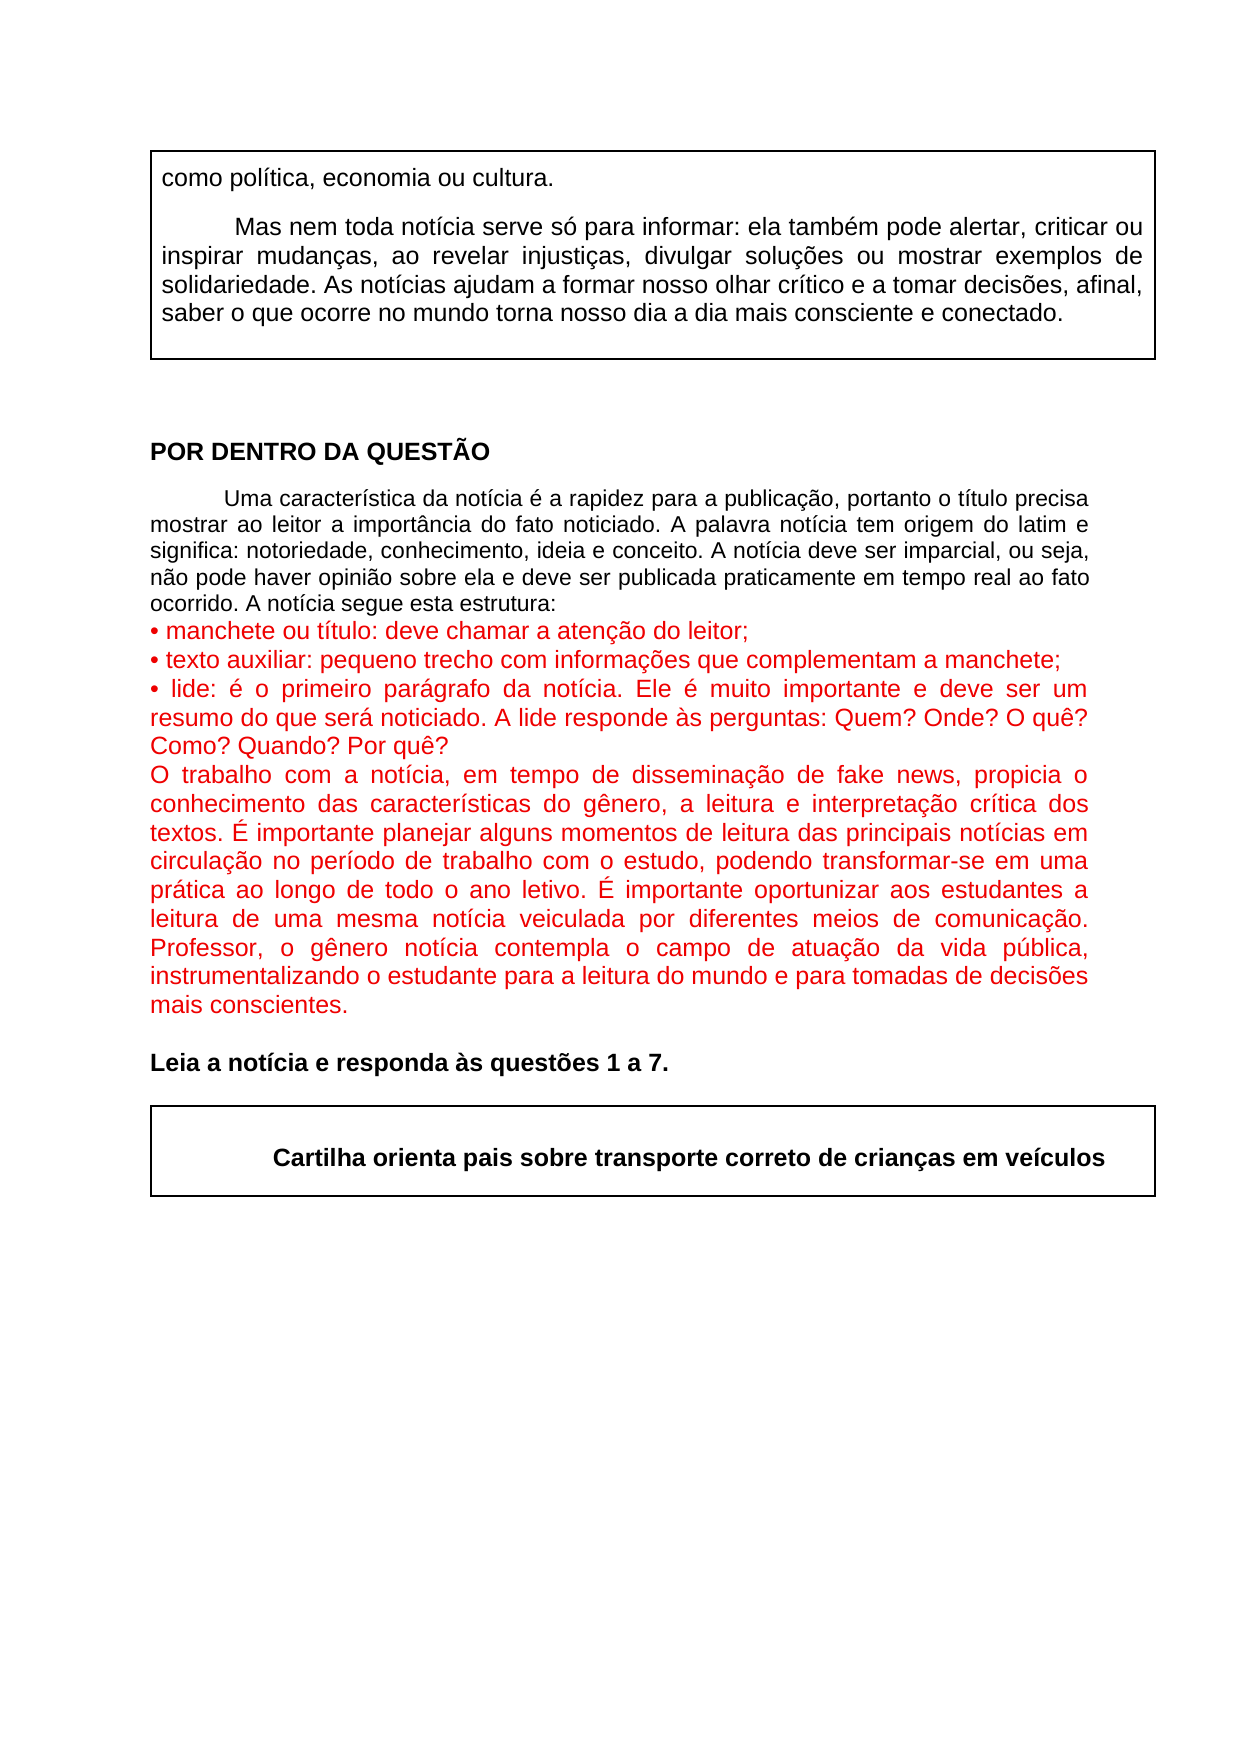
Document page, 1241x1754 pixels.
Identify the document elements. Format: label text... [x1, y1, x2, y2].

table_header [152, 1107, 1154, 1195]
text • texto auxiliar: pequeno trecho com informações que complementam a manchete; [150, 645, 1090, 674]
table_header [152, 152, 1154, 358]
text Uma característica da notícia é a rapidez para a publicação, portanto o título precisa mostrar ao leitor a importância do fato noticiado. A palavra notícia tem origem do latim e significa: notoriedade, conhecimento, ideia e conceito. A notícia deve ser imparcial, ou seja, não pode haver opinião sobre ela e deve ser publicada praticamente em tempo real ao fato ocorrido. A notícia segue esta estrutura: [150, 484, 1090, 616]
text • manchete ou título: deve chamar a atenção do leitor; [150, 616, 1090, 645]
text POR DENTRO DA QUESTÃO [150, 437, 1090, 466]
text • lide: é o primeiro parágrafo da notícia. Ele é muito importante e deve ser um resumo do que será noticiado. A lide responde às perguntas: Quem? Onde? O quê? Como? Quando? Por quê? [150, 674, 1090, 760]
text Leia a notícia e responda às questões 1 a 7. [150, 1048, 1090, 1076]
text O trabalho com a notícia, em tempo de disseminação de fake news, propicia o conhecimento das características do gênero, a leitura e interpretação crítica dos textos. É importante planejar alguns momentos de leitura das principais notícias em circulação no período de trabalho com o estudo, podendo transformar-se em uma prática ao longo de todo o ano letivo. É importante oportunizar aos estudantes a leitura de uma mesma notícia veiculada por diferentes meios de comunicação. Professor, o gênero notícia contempla o campo de atuação da vida pública, instrumentalizando o estudante para a leitura do mundo e para tomadas de decisões mais conscientes. [150, 760, 1090, 1019]
